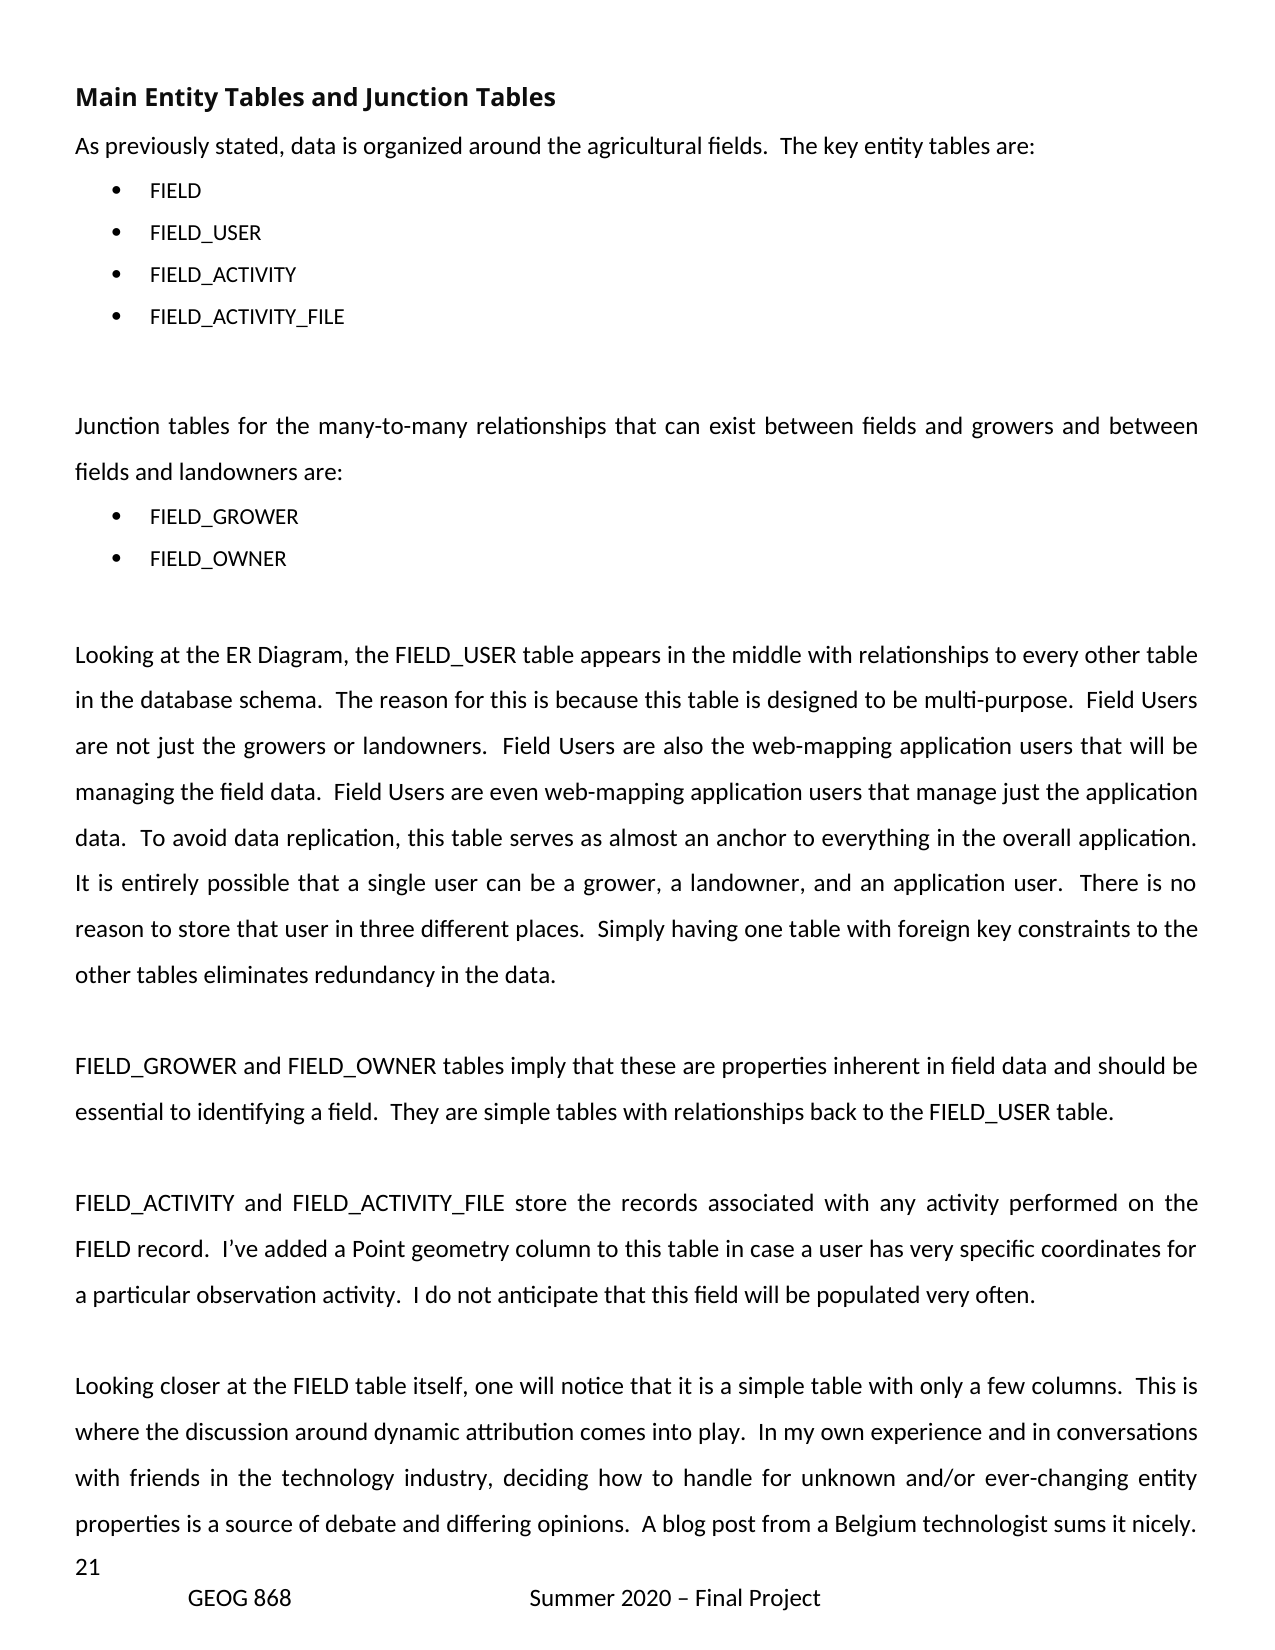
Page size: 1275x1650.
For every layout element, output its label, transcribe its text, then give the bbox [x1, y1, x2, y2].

list FIELD_OWNER [112, 544, 1200, 572]
subtitle Main Entity Tables and Junction Tables [75, 79, 1200, 113]
list FIELD_GROWER [112, 502, 1200, 530]
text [75, 1371, 1200, 1538]
list FIELD [112, 176, 1200, 204]
list FIELD_ACTIVITY_FILE [112, 302, 1200, 330]
list FIELD_USER [112, 218, 1200, 246]
text As previously stated, data is organized around the agricultural fields. The key entity tables are: [75, 130, 1200, 161]
text Looking at the ER Diagram, the FIELD_USER table appears in the middle with relationships to every other table in the database schema. The reason for this is because this table is designed to be multi-purpose. Field Users are not just the growers or landowners. Field Users are also the web-mapping application users that will be managing the field data. Field Users are even web-mapping application users that manage just the application data. To avoid data replication, this table serves as almost an anchor to everything in the overall application. It is entirely possible that a single user can be a grower, a landowner, and an application user. There is no reason to store that user in three different places. Simply having one table with foreign key constraints to the other tables eliminates redundancy in the data. [75, 639, 1200, 989]
text FIELD_GROWER and FIELD_OWNER tables imply that these are properties inherent in field data and should be essential to identifying a field. They are simple tables with relationships back to the FIELD_USER table. [75, 1050, 1200, 1127]
list FIELD_ACTIVITY [112, 260, 1200, 288]
text FIELD_ACTIVITY and FIELD_ACTIVITY_FILE store the records associated with any activity performed on the FIELD record. I’ve added a Point geometry column to this table in case a user has very specific coordinates for a particular observation activity. I do not anticipate that this field will be populated very often. [75, 1188, 1200, 1309]
text Junction tables for the many-to-many relationships that can exist between fields and growers and between fields and landowners are: [75, 410, 1200, 487]
